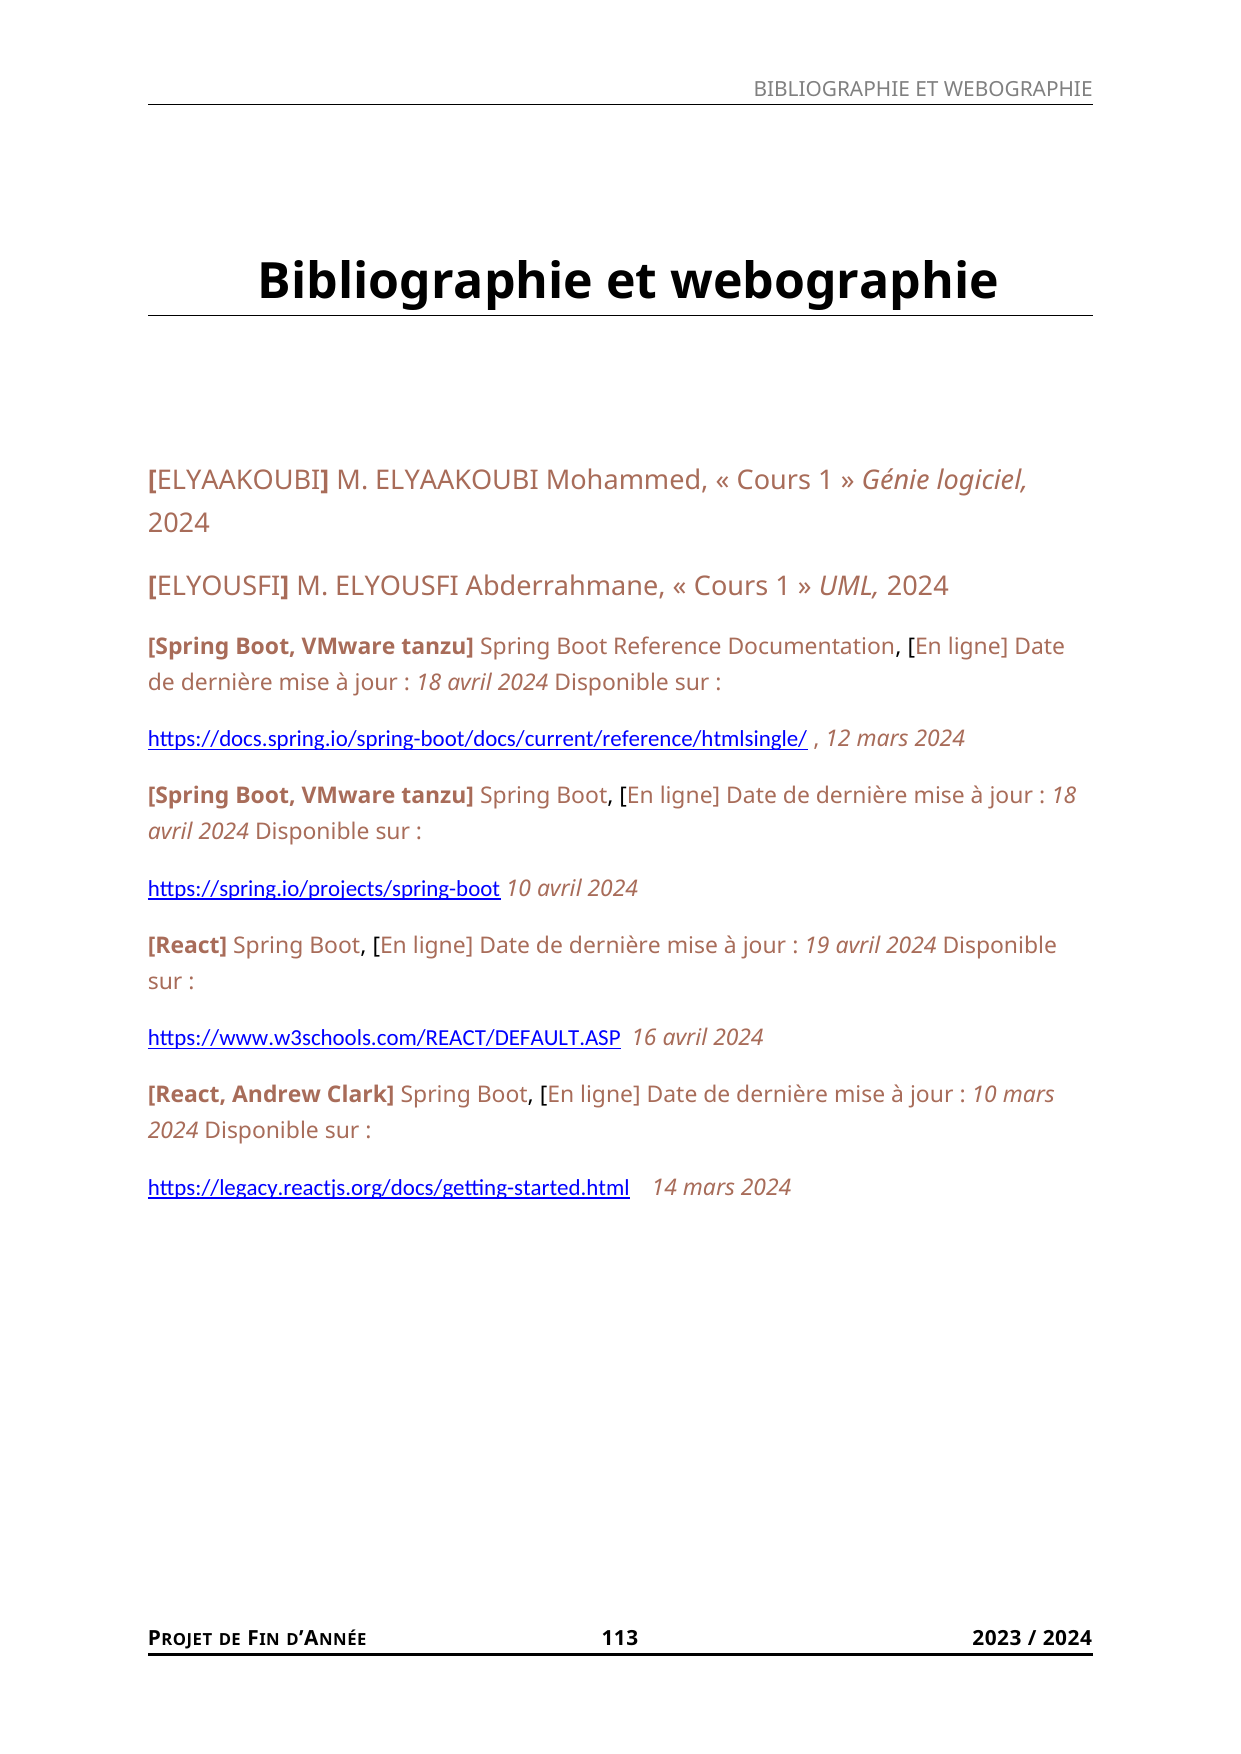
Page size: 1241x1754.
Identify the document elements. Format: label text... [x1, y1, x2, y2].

text [Spring Boot, VMware tanzu] Spring Boot, [En ligne] Date de dernière mise à jour : 18 avril 2024 Disponible sur : [148, 779, 1093, 846]
text https://legacy.reactjs.org/docs/getting-started.html 14 mars 2024 [148, 1171, 1093, 1202]
text [React] Spring Boot, [En ligne] Date de dernière mise à jour : 19 avril 2024 Disponible sur : [148, 929, 1093, 996]
text Bibliographie et webographie [148, 245, 1093, 315]
text https://docs.spring.io/spring-boot/docs/current/reference/htmlsingle/ , 12 mars 2024 [148, 722, 1093, 754]
text [ELYAAKOUBI] M. ELYAAKOUBI Mohammed, « Cours 1 » Génie logiciel, 2024 [148, 461, 1093, 540]
text [Spring Boot, VMware tanzu] Spring Boot Reference Documentation, [En ligne] Date de dernière mise à jour : 18 avril 2024 Disponible sur : [148, 630, 1093, 697]
text [React, Andrew Clark] Spring Boot, [En ligne] Date de dernière mise à jour : 10 mars 2024 Disponible sur : [148, 1078, 1093, 1145]
text https://www.w3schools.com/REACT/DEFAULT.ASP 16 avril 2024 [148, 1021, 1093, 1053]
text https://spring.io/projects/spring-boot 10 avril 2024 [148, 872, 1093, 903]
text [ELYOUSFI] M. ELYOUSFI Abderrahmane, « Cours 1 » UML, 2024 [148, 566, 1093, 603]
